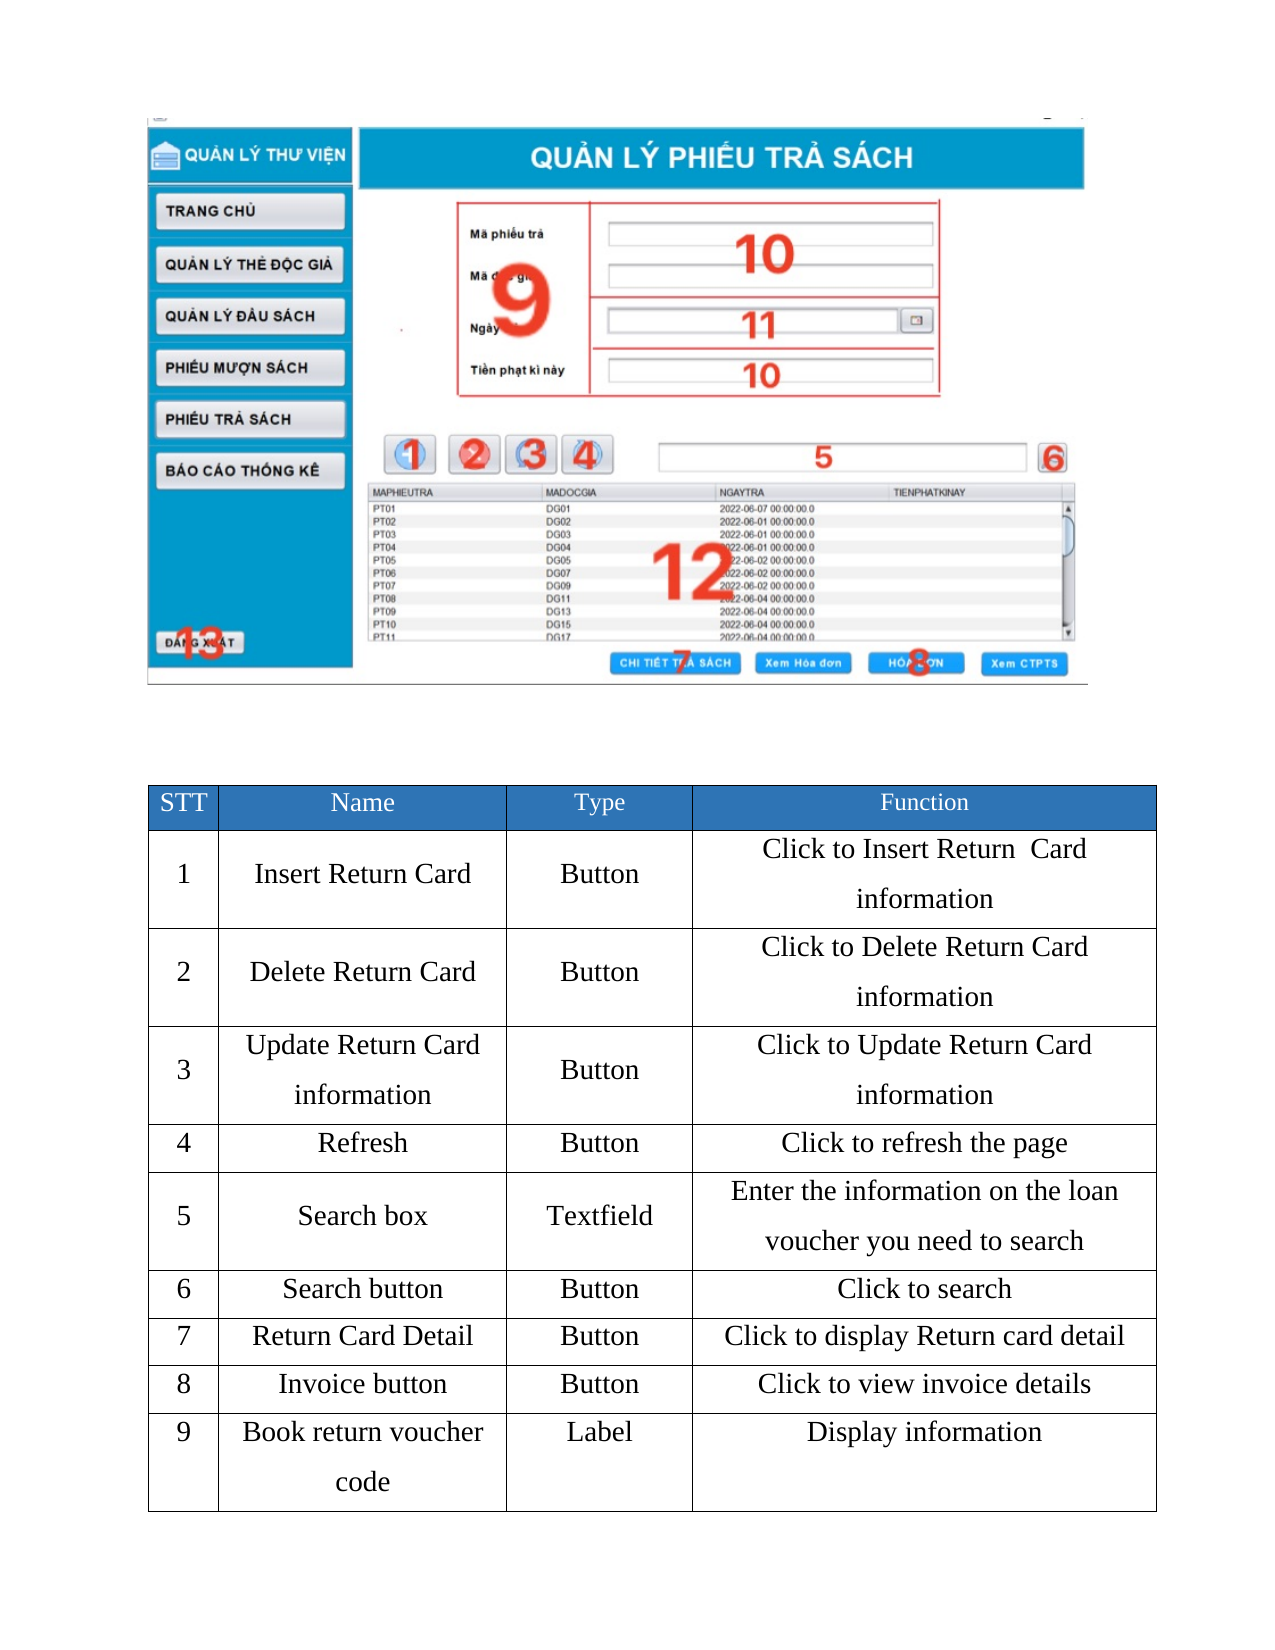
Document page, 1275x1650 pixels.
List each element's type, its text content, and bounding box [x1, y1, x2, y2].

table_header Name [219, 786, 506, 830]
table_cell Search button [219, 1271, 506, 1317]
table_cell Label [507, 1414, 692, 1511]
table_cell 2 [149, 929, 218, 1026]
table_cell 9 [149, 1414, 218, 1511]
table_cell Update Return Card information [219, 1027, 506, 1124]
table_cell Click to search [693, 1271, 1156, 1317]
table_cell Click to Insert Return Card information [693, 831, 1156, 928]
table_cell Button [507, 831, 692, 928]
table_cell 1 [149, 831, 218, 928]
table_cell Invoice button [219, 1366, 506, 1413]
table_cell Button [507, 1366, 692, 1413]
table_cell Click to view invoice details [693, 1366, 1156, 1413]
table_cell Textfield [507, 1173, 692, 1270]
table_header Function [693, 786, 1156, 830]
table_cell Button [507, 1027, 692, 1124]
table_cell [219, 1414, 506, 1511]
table_cell Button [507, 929, 692, 1026]
table_cell Button [507, 1125, 692, 1172]
table_cell Enter the information on the loan voucher you need to search [693, 1173, 1156, 1270]
table_cell Return Card Detail [219, 1319, 506, 1365]
table_cell 5 [149, 1173, 218, 1270]
table_cell Display information [693, 1414, 1156, 1511]
table_cell 6 [149, 1271, 218, 1317]
table_cell Delete Return Card [219, 929, 506, 1026]
table_cell 4 [149, 1125, 218, 1172]
picture [147, 118, 1088, 685]
table_cell Click to refresh the page [693, 1125, 1156, 1172]
table_cell Refresh [219, 1125, 506, 1172]
table_header STT [149, 786, 218, 830]
table_cell Click to display Return card detail [693, 1319, 1156, 1365]
table_cell 7 [149, 1319, 218, 1365]
table_cell Click to Update Return Card information [693, 1027, 1156, 1124]
table_header Type [507, 786, 692, 830]
table_cell Click to Delete Return Card information [693, 929, 1156, 1026]
table_cell Button [507, 1319, 692, 1365]
table_cell Insert Return Card [219, 831, 506, 928]
table_cell Search box [219, 1173, 506, 1270]
table_cell 3 [149, 1027, 218, 1124]
table_cell 8 [149, 1366, 218, 1413]
table_cell Button [507, 1271, 692, 1317]
